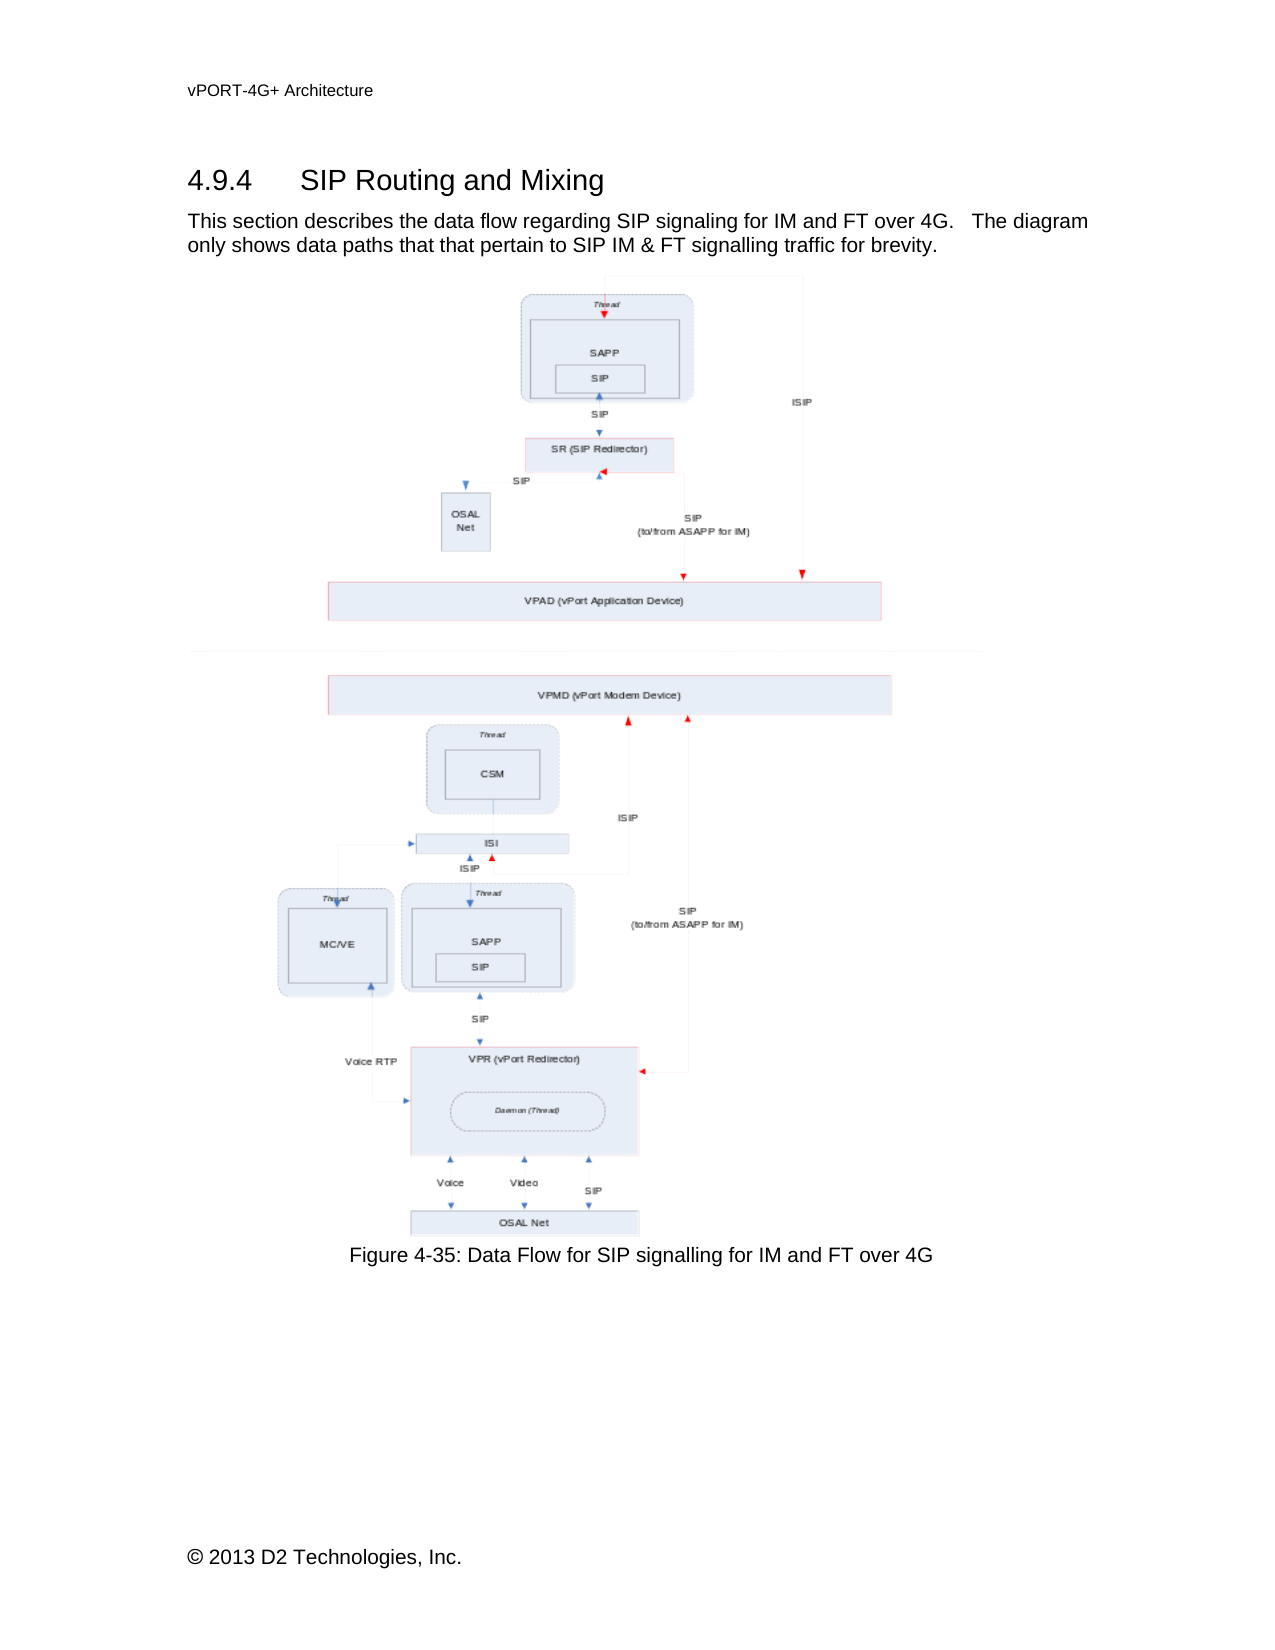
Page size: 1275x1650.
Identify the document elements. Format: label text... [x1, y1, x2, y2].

subtitle SIP Routing and Mixing [187, 162, 1095, 196]
text This section describes the data flow regarding SIP signaling for IM and FT over 4G. The diagram only shows data paths that that pertain to SIP IM & FT signalling traffic for brevity. [187, 208, 1095, 256]
